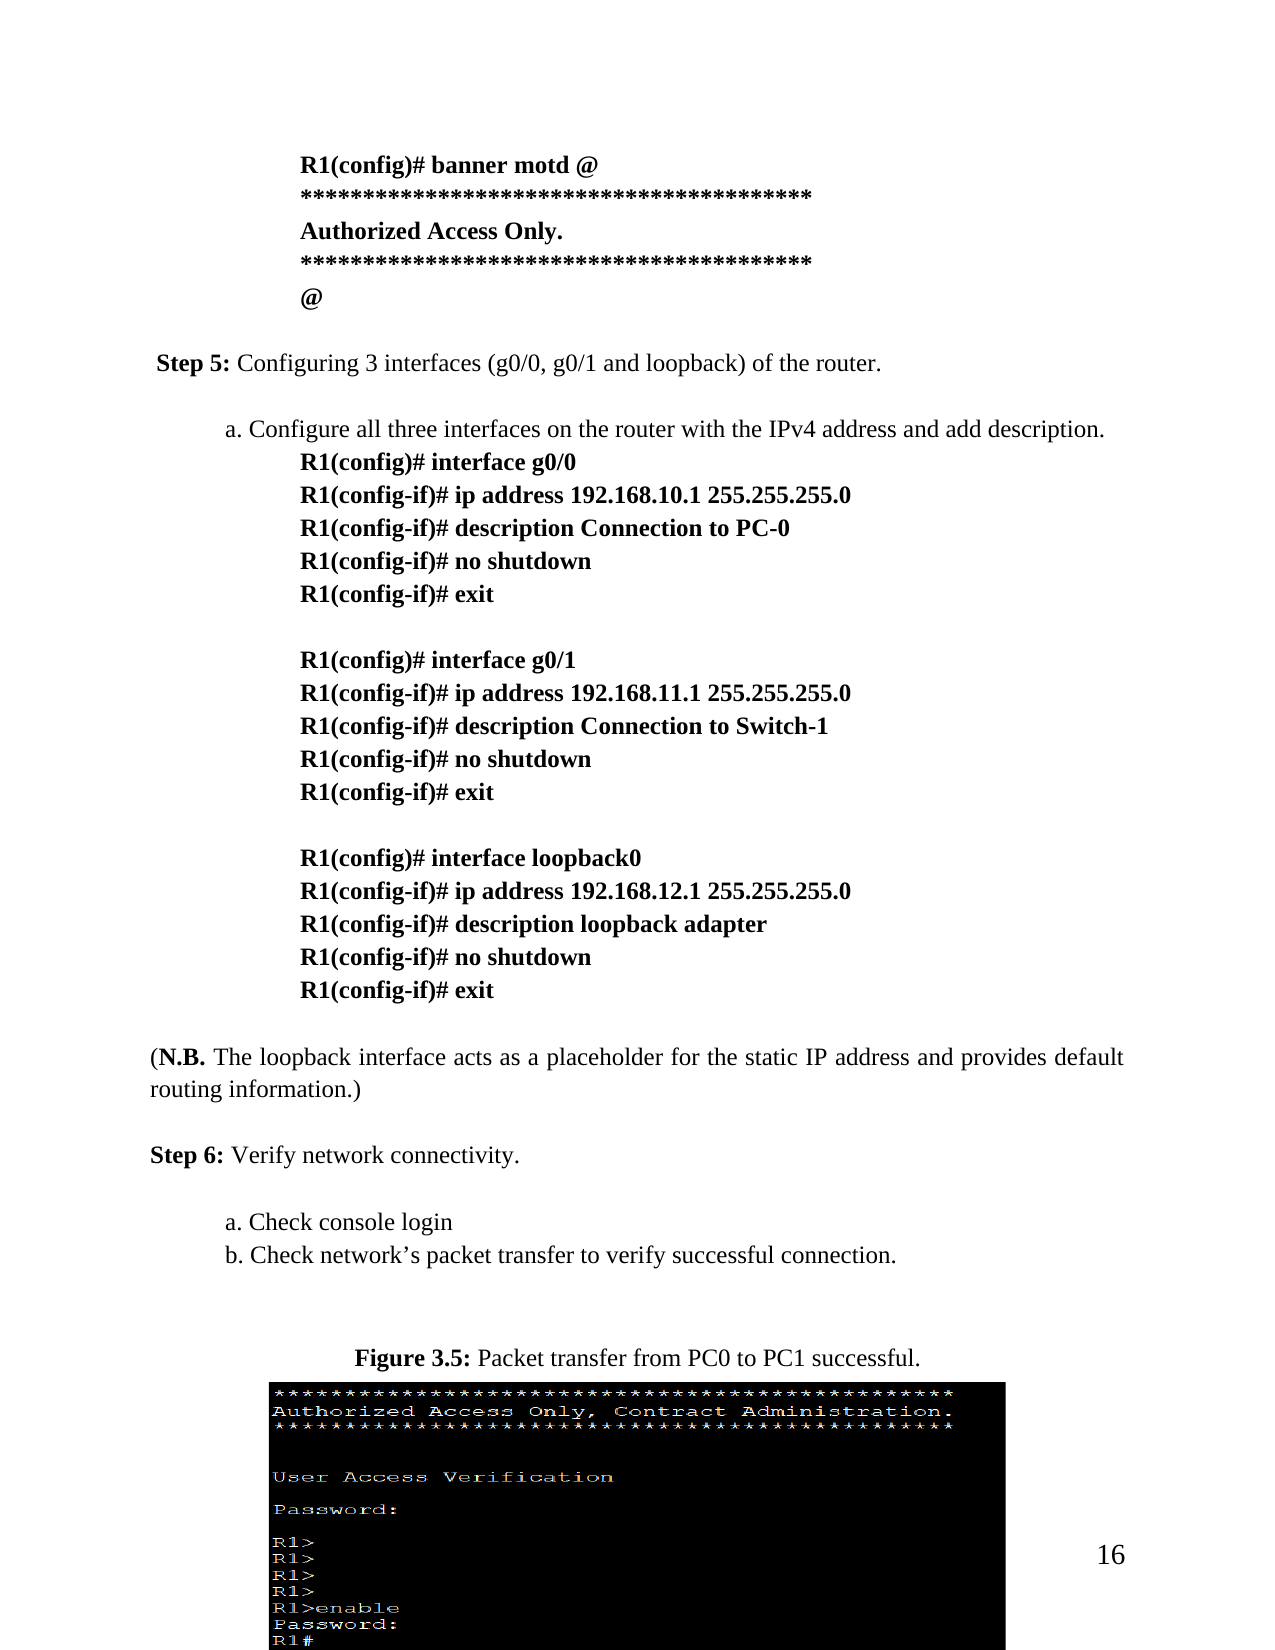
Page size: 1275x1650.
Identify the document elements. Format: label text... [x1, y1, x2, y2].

text R1(config-if)# ip address 192.168.12.1 255.255.255.0 [150, 876, 1125, 905]
text R1(config)# banner motd @ [150, 150, 1125, 179]
text @ [150, 282, 1125, 311]
text R1(config-if)# description loopback adapter [150, 909, 1125, 938]
text a. Configure all three interfaces on the router with the IPv4 address and add description. [150, 414, 1125, 443]
text R1(config-if)# description Connection to Switch-1 [150, 711, 1125, 740]
text R1(config-if)# ip address 192.168.11.1 255.255.255.0 [150, 678, 1125, 707]
text ***************************************** [225, 249, 1125, 278]
text Authorized Access Only. [150, 216, 1125, 245]
text R1(config-if)# ip address 192.168.10.1 255.255.255.0 [150, 480, 1125, 509]
text R1(config-if)# description Connection to PC-0 [150, 513, 1125, 542]
text a. Check console login [150, 1207, 1125, 1235]
picture [268, 1382, 1006, 1650]
text R1(config-if)# exit [150, 777, 1125, 806]
text R1(config)# interface loopback0 [150, 843, 1125, 872]
text R1(config-if)# exit [150, 976, 1125, 1004]
text (N.B. The loopback interface acts as a placeholder for the static IP address and provides default routing information.) [150, 1042, 1125, 1103]
text R1(config-if)# no shutdown [150, 546, 1125, 575]
text b. Check network’s packet transfer to verify successful connection. [150, 1240, 1125, 1268]
text R1(config)# interface g0/1 [150, 645, 1125, 674]
text Step 5: Configuring 3 interfaces (g0/0, g0/1 and loopback) of the router. [150, 348, 1125, 377]
text R1(config)# interface g0/0 [150, 447, 1125, 476]
text R1(config-if)# exit [150, 579, 1125, 608]
text R1(config-if)# no shutdown [150, 942, 1125, 971]
text R1(config-if)# no shutdown [150, 744, 1125, 773]
text Figure 3.5: Packet transfer from PC0 to PC1 successful. [150, 1343, 1125, 1372]
text ***************************************** [150, 183, 1125, 212]
text Step 6: Verify network connectivity. [150, 1141, 1125, 1169]
